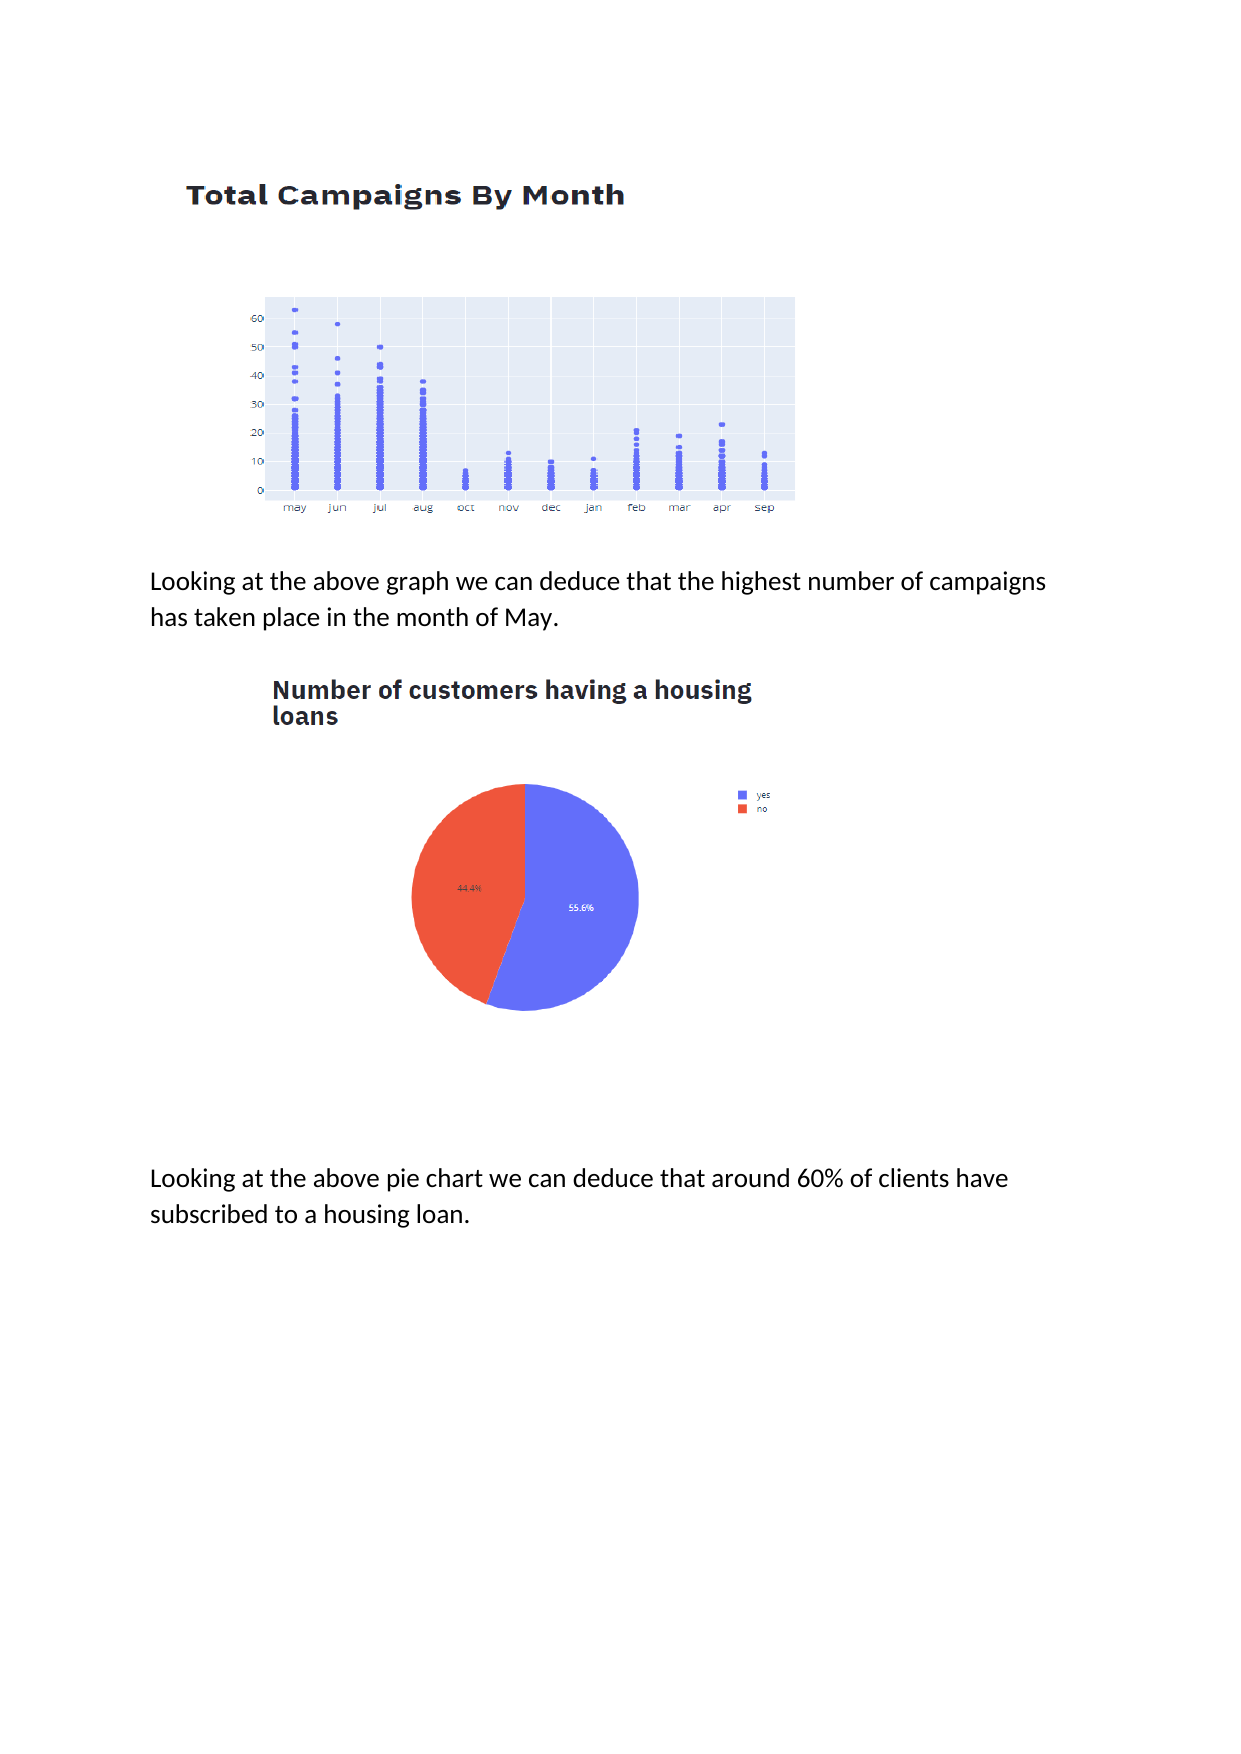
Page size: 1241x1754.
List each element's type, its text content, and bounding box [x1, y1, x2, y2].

picture [233, 660, 815, 1093]
text Looking at the above pie chart we can deduce that around 60% of clients have subscribed to a housing loan. [150, 1161, 1090, 1230]
picture [150, 150, 894, 562]
